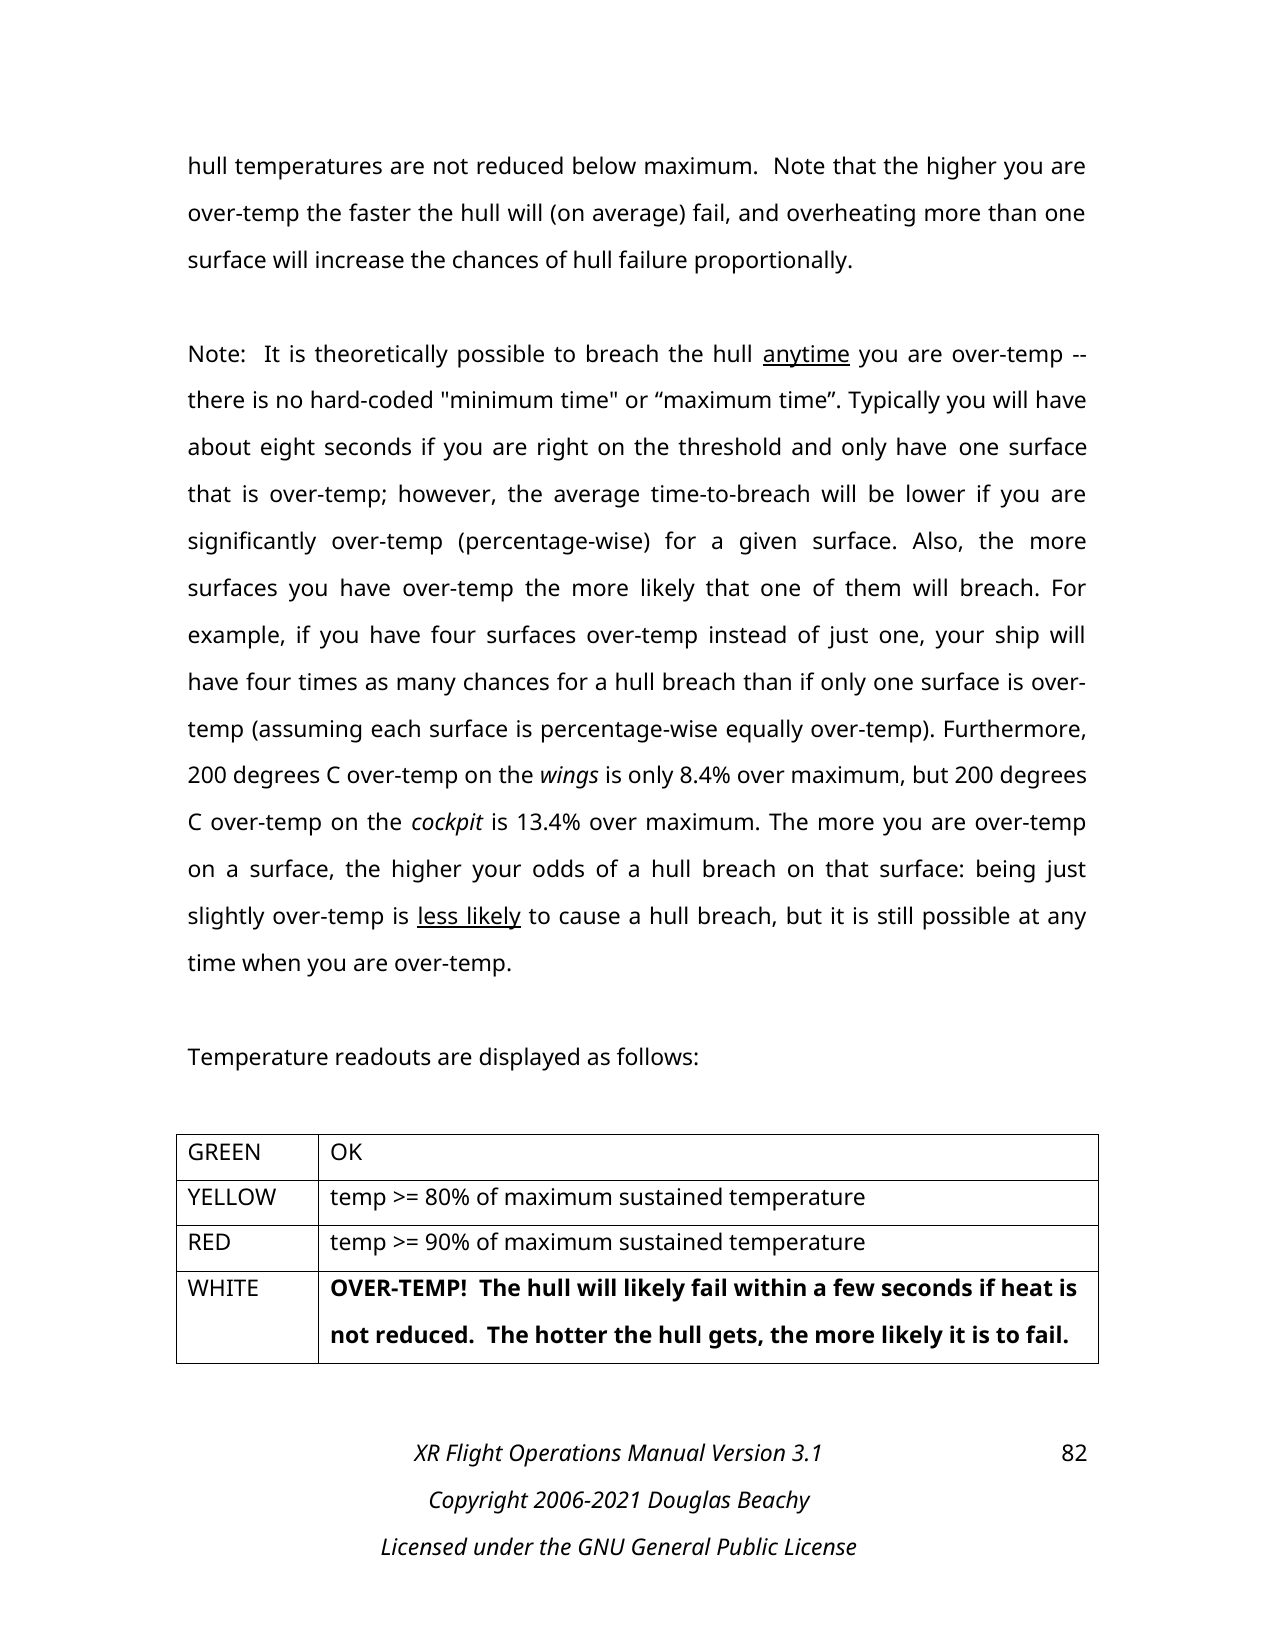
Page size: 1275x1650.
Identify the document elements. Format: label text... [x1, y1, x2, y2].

table_cell temp >= 80% of maximum sustained temperature [319, 1181, 1098, 1225]
table_header OK [319, 1135, 1098, 1180]
table_header GREEN [177, 1135, 318, 1180]
table_cell WHITE [177, 1272, 318, 1363]
table_cell temp >= 90% of maximum sustained temperature [319, 1226, 1098, 1271]
table_cell OVER-TEMP! The hull will likely fail within a few seconds if heat is not reduced. The hotter the hull gets, the more likely it is to fail. [319, 1272, 1098, 1363]
table_cell YELLOW [177, 1181, 318, 1225]
text Temperature readouts are displayed as follows: [187, 1041, 1087, 1072]
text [187, 150, 1087, 275]
text Note: It is theoretically possible to breach the hull anytime you are over-temp -- there is no hard-coded "minimum time" or “maximum time”. Typically you will have about eight seconds if you are right on the threshold and only have one surface that is over-temp; however, the average time-to-breach will be lower if you are significantly over-temp (percentage-wise) for a given surface. Also, the more surfaces you have over-temp the more likely that one of them will breach. For example, if you have four surfaces over-temp instead of just one, your ship will have four times as many chances for a hull breach than if only one surface is over-temp (assuming each surface is percentage-wise equally over-temp). Furthermore, 200 degrees C over-temp on the wings is only 8.4% over maximum, but 200 degrees C over-temp on the cockpit is 13.4% over maximum. The more you are over-temp on a surface, the higher your odds of a hull breach on that surface: being just slightly over-temp is less likely to cause a hull breach, but it is still possible at any time when you are over-temp. [187, 337, 1087, 978]
table_cell RED [177, 1226, 318, 1271]
